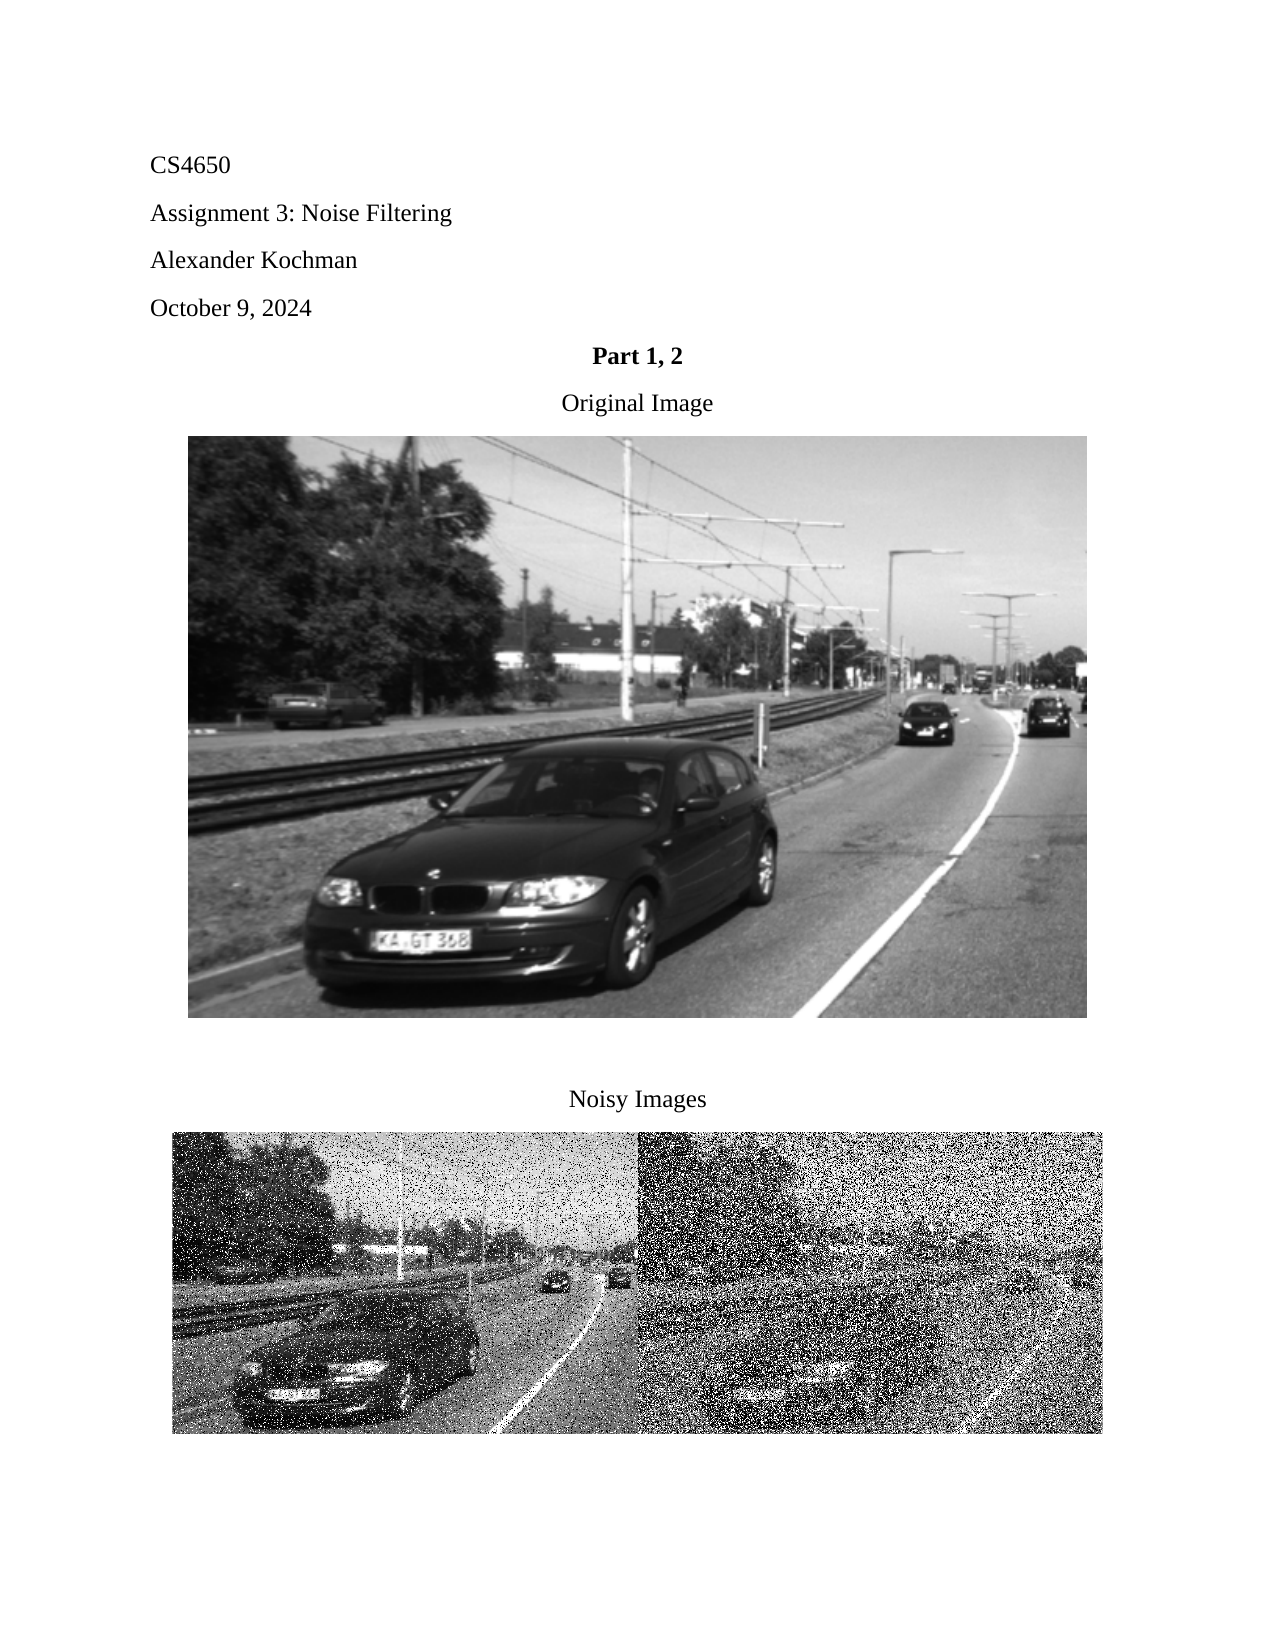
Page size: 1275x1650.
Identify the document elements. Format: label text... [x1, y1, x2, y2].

text Part 1, 2 [150, 341, 1125, 369]
text Noisy Images [150, 1084, 1125, 1113]
text Alexander Kochman [150, 245, 1125, 274]
picture [172, 1132, 1103, 1434]
text Assignment 3: Noise Filtering [150, 198, 1125, 226]
text CS4650 [150, 150, 1125, 179]
picture [188, 436, 1087, 1018]
text Original Image [150, 388, 1125, 417]
text October 9, 2024 [150, 293, 1125, 322]
